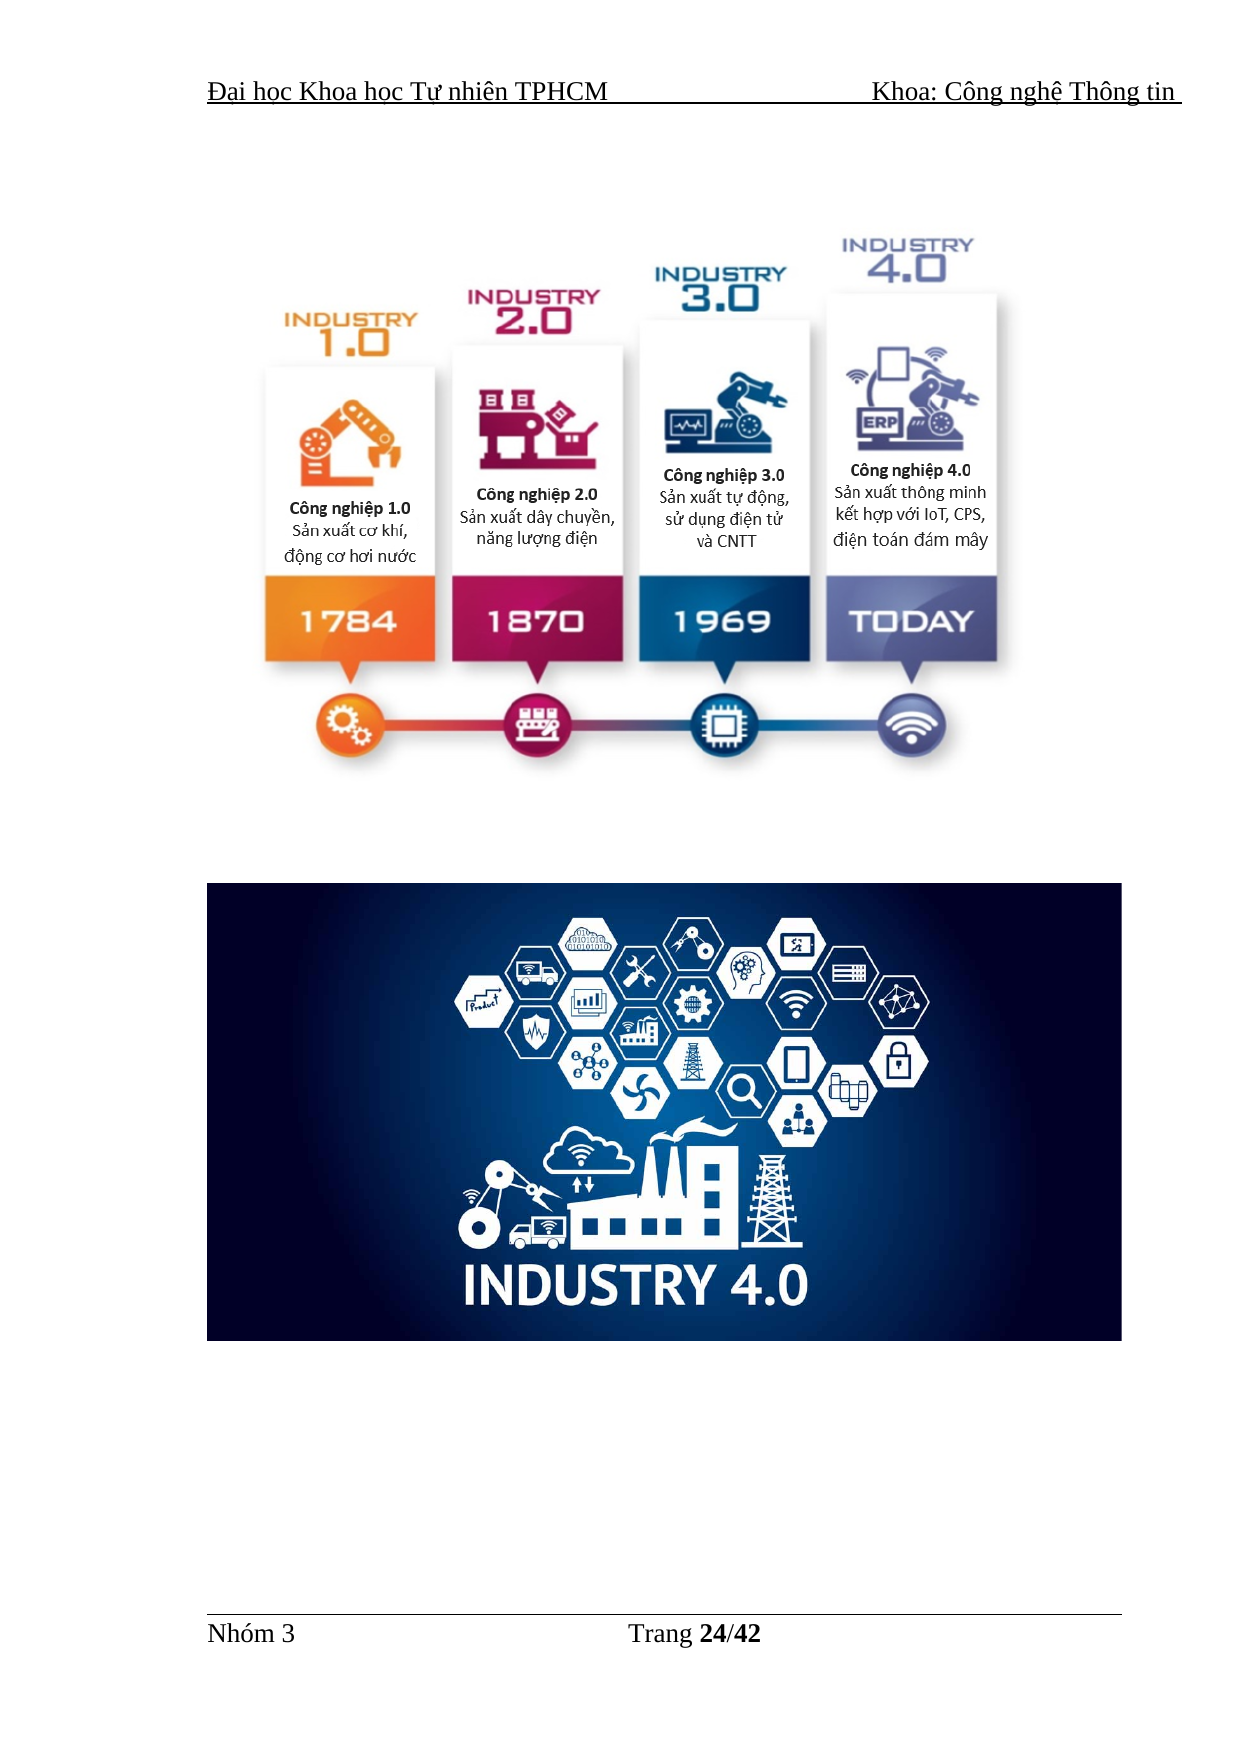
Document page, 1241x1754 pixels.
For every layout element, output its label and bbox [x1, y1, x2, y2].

picture [207, 207, 1122, 811]
picture [207, 883, 1122, 1341]
